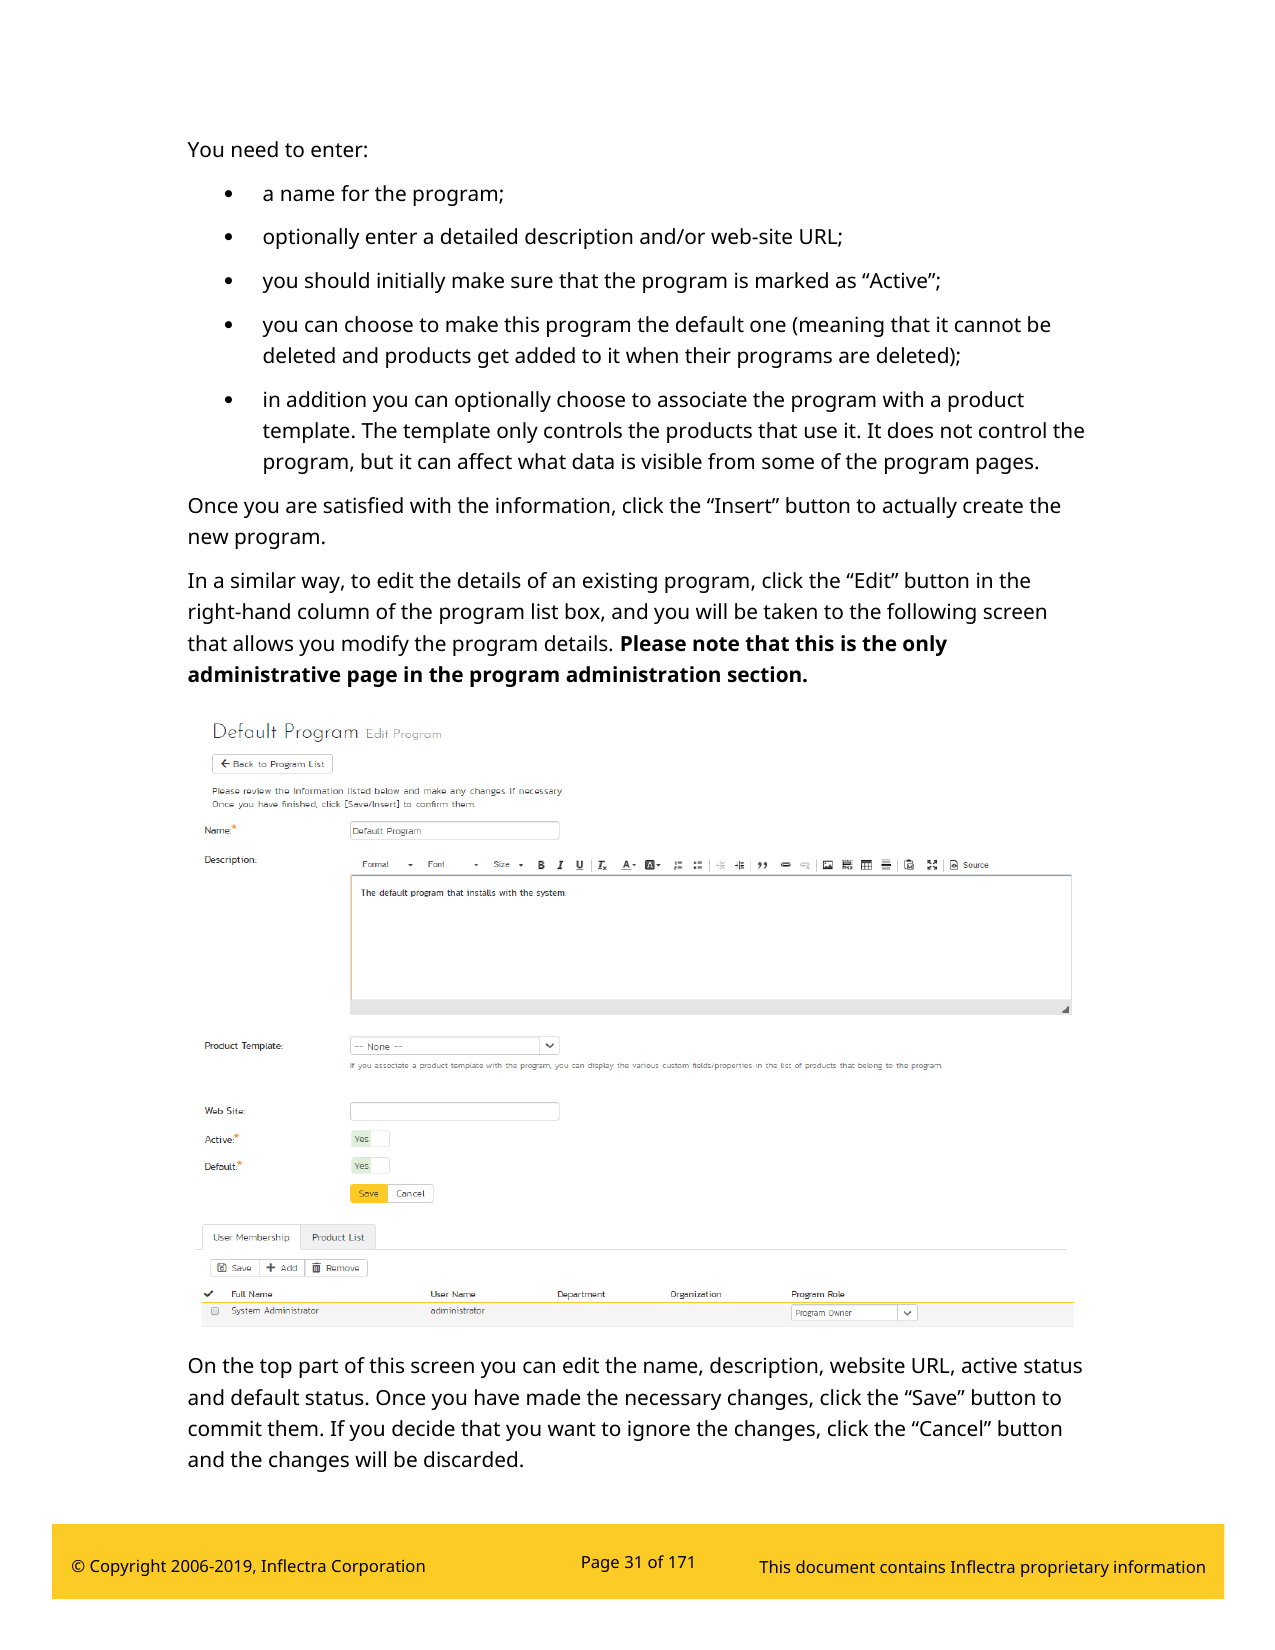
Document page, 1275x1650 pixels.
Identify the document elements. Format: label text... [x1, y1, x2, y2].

picture [187, 703, 1086, 1337]
list in addition you can optionally choose to associate the program with a product template. The template only controls the products that use it. It does not control the program, but it can affect what data is visible from some of the program pages. [225, 385, 1087, 476]
text You need to enter: [187, 135, 1087, 163]
list you can choose to make this program the default one (meaning that it cannot be deleted and products get added to it when their programs are deleted); [225, 310, 1087, 370]
text In a similar way, to edit the details of an existing program, click the “Edit” button in the right-hand column of the program list box, and you will be taken to the following screen that allows you modify the program details. Please note that this is the only administrative page in the program administration section. [187, 566, 1087, 688]
list optionally enter a detailed description and/or web-site URL; [225, 222, 1087, 251]
text On the top part of this screen you can edit the name, description, website URL, active status and default status. Once you have made the necessary changes, click the “Save” button to commit them. If you decide that you want to ignore the changes, click the “Cancel” button and the changes will be discarded. [187, 1351, 1087, 1474]
list you should initially make sure that the program is marked as “Active”; [225, 266, 1087, 295]
list a name for the program; [225, 179, 1087, 207]
text Once you are satisfied with the information, click the “Insert” button to actually create the new program. [187, 491, 1087, 551]
